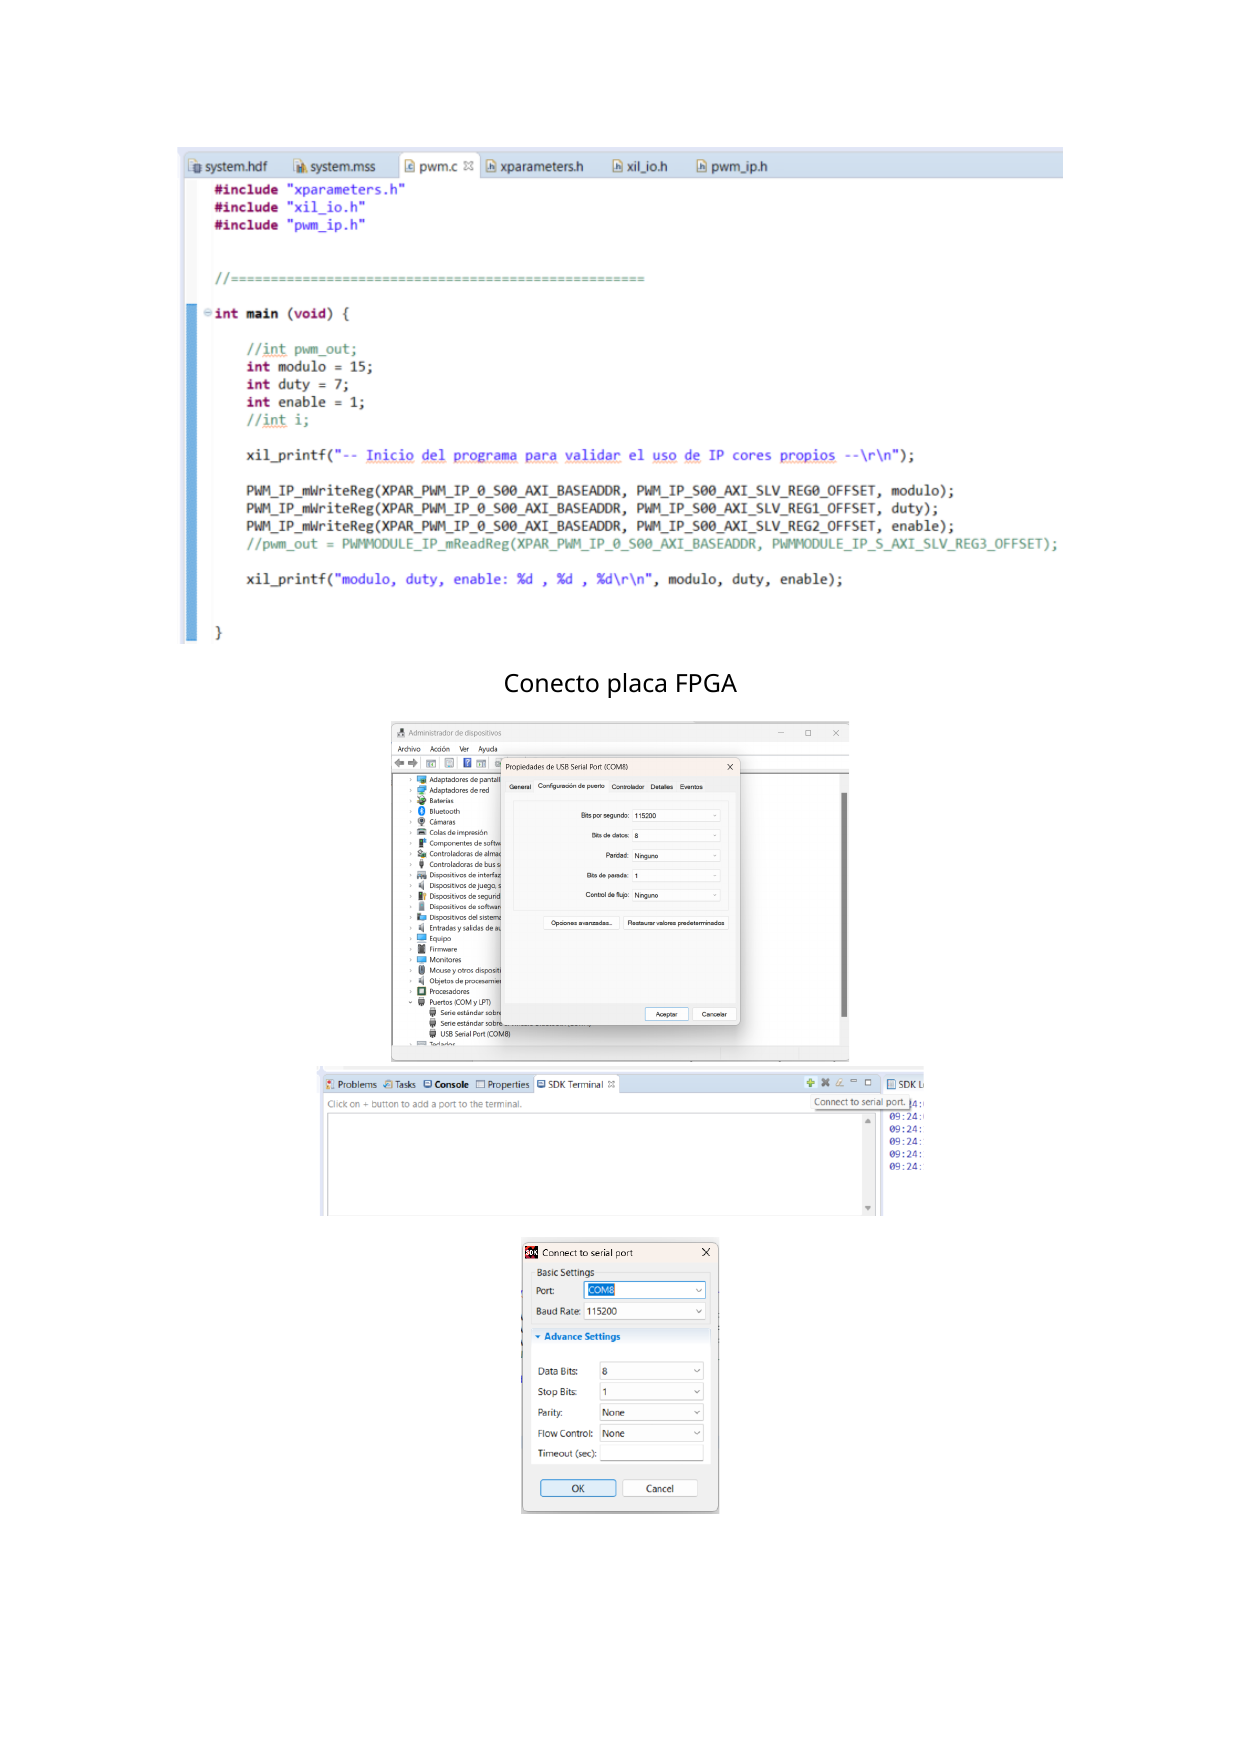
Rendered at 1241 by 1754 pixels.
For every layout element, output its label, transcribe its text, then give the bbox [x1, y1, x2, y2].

text Conecto placa FPGA [177, 665, 1063, 699]
picture [177, 147, 1063, 644]
picture [391, 721, 850, 1062]
picture [521, 1237, 720, 1514]
picture [316, 1066, 924, 1216]
